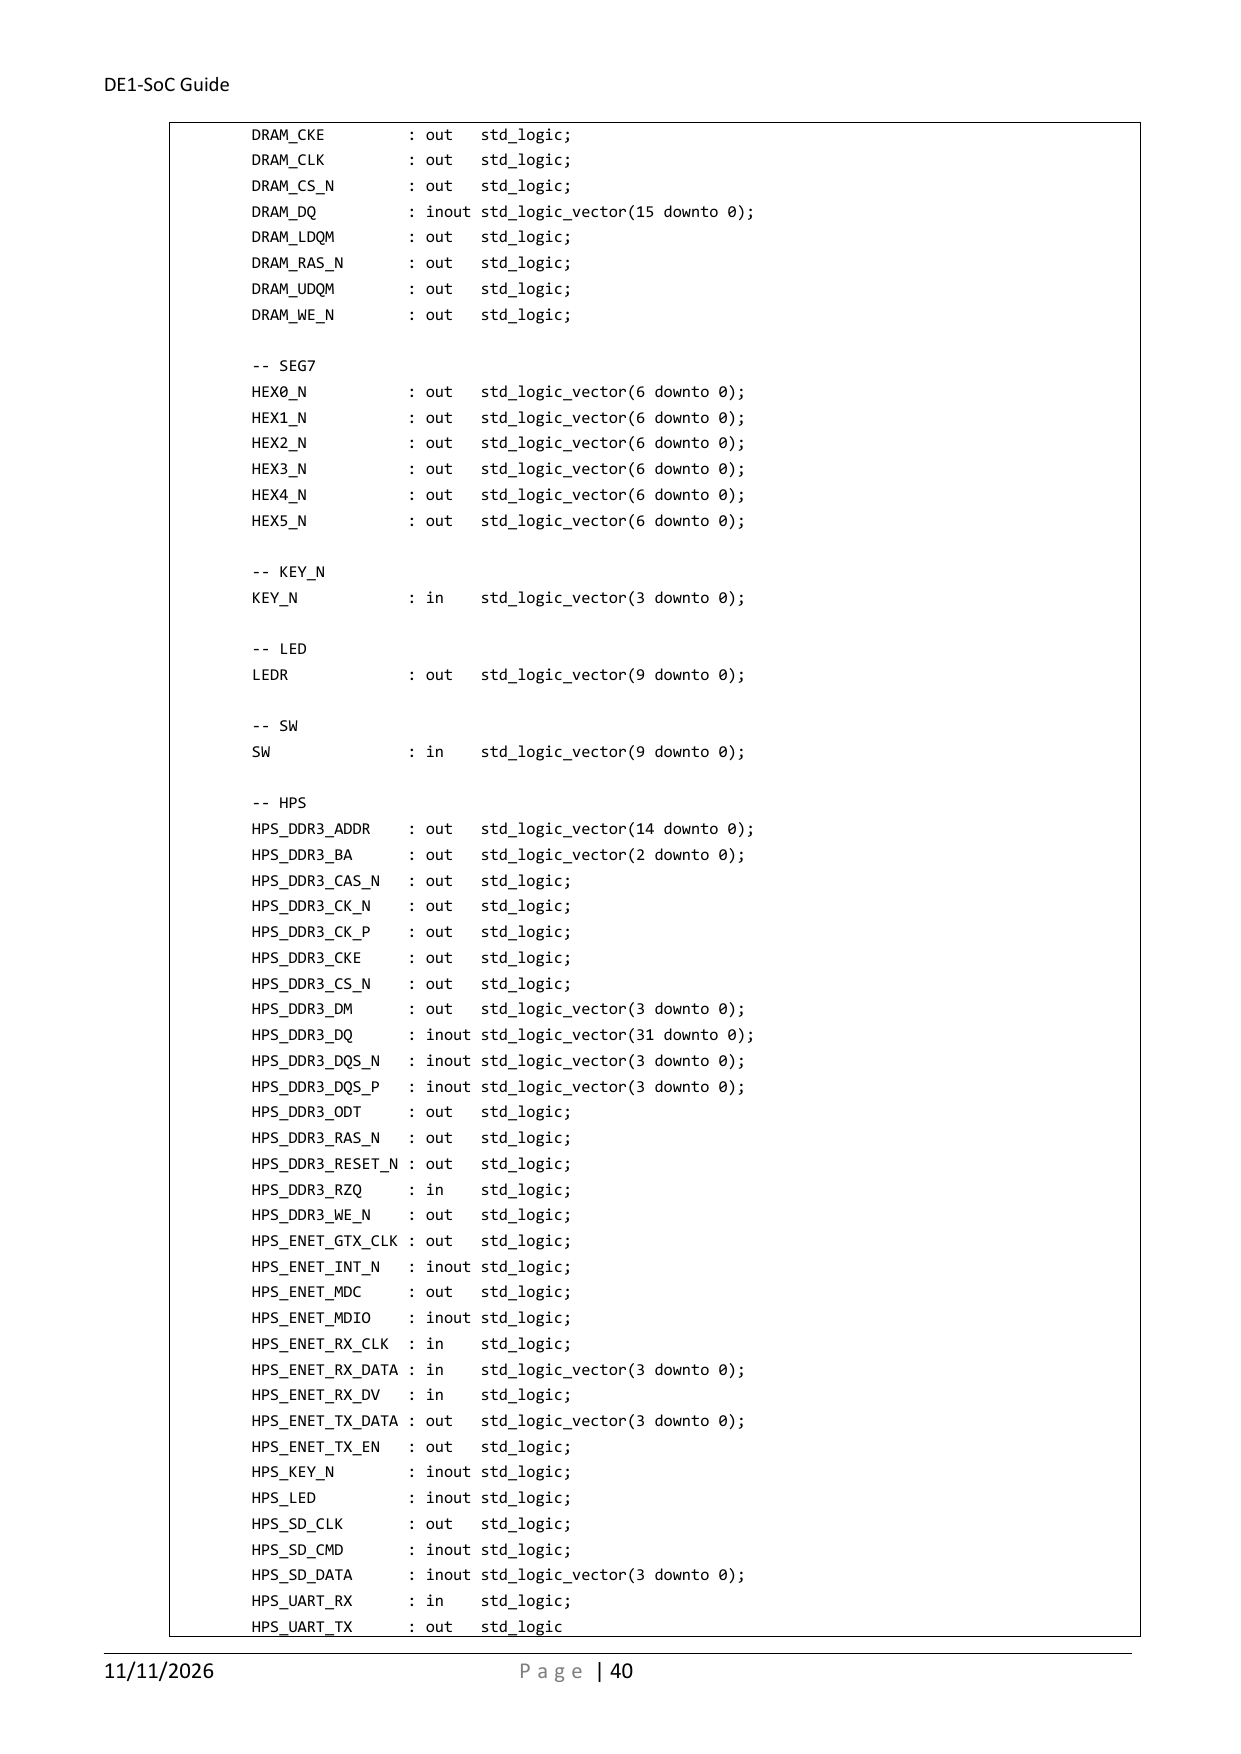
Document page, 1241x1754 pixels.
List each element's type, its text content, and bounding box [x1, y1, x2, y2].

text HPS_SD_CMD : inout std_logic; [170, 1537, 1140, 1559]
text HPS_UART_RX : in std_logic; [170, 1588, 1140, 1611]
text DRAM_WE_N : out std_logic; [170, 302, 1140, 324]
text HPS_DDR3_WE_N : out std_logic; [170, 1202, 1140, 1225]
text DRAM_UDQM : out std_logic; [170, 276, 1140, 299]
text HPS_ENET_RX_DATA : in std_logic_vector(3 downto 0); [170, 1357, 1140, 1379]
text DRAM_CKE : out std_logic; [170, 123, 1140, 144]
text DRAM_RAS_N : out std_logic; [170, 250, 1140, 273]
text HPS_UART_TX : out std_logic [170, 1614, 1140, 1636]
text HPS_ENET_MDIO : inout std_logic; [170, 1305, 1140, 1328]
text HPS_DDR3_DQS_P : inout std_logic_vector(3 downto 0); [170, 1074, 1140, 1096]
text HPS_DDR3_BA : out std_logic_vector(2 downto 0); [170, 842, 1140, 865]
text HPS_DDR3_RAS_N : out std_logic; [170, 1125, 1140, 1148]
text HPS_ENET_GTX_CLK : out std_logic; [170, 1228, 1140, 1251]
text HPS_ENET_RX_CLK : in std_logic; [170, 1331, 1140, 1353]
text HPS_ENET_TX_DATA : out std_logic_vector(3 downto 0); [170, 1408, 1140, 1431]
text HPS_DDR3_ODT : out std_logic; [170, 1099, 1140, 1122]
text DRAM_DQ : inout std_logic_vector(15 downto 0); [170, 199, 1140, 221]
text DRAM_CS_N : out std_logic; [170, 173, 1140, 196]
text HPS_SD_DATA : inout std_logic_vector(3 downto 0); [170, 1562, 1140, 1585]
text HPS_DDR3_CS_N : out std_logic; [170, 971, 1140, 993]
text DRAM_CLK : out std_logic; [170, 147, 1140, 170]
text HPS_DDR3_CKE : out std_logic; [170, 945, 1140, 968]
text HPS_SD_CLK : out std_logic; [170, 1511, 1140, 1534]
text HEX4_N : out std_logic_vector(6 downto 0); [170, 482, 1140, 504]
text HPS_LED : inout std_logic; [170, 1485, 1140, 1508]
text KEY_N : in std_logic_vector(3 downto 0); [170, 585, 1140, 607]
text HPS_KEY_N : inout std_logic; [170, 1459, 1140, 1482]
text -- KEY_N [170, 559, 1140, 582]
text HPS_DDR3_RESET_N : out std_logic; [170, 1151, 1140, 1173]
text HEX1_N : out std_logic_vector(6 downto 0); [170, 405, 1140, 427]
text -- HPS [170, 791, 1140, 813]
text HPS_DDR3_RZQ : in std_logic; [170, 1177, 1140, 1199]
text HPS_DDR3_ADDR : out std_logic_vector(14 downto 0); [170, 816, 1140, 839]
text HEX2_N : out std_logic_vector(6 downto 0); [170, 430, 1140, 453]
text HEX3_N : out std_logic_vector(6 downto 0); [170, 456, 1140, 479]
text HPS_DDR3_DQS_N : inout std_logic_vector(3 downto 0); [170, 1048, 1140, 1071]
text HPS_DDR3_CK_N : out std_logic; [170, 893, 1140, 916]
text HPS_ENET_MDC : out std_logic; [170, 1279, 1140, 1302]
text HEX5_N : out std_logic_vector(6 downto 0); [170, 508, 1140, 530]
text HPS_ENET_RX_DV : in std_logic; [170, 1382, 1140, 1405]
text LEDR : out std_logic_vector(9 downto 0); [170, 662, 1140, 684]
text HEX0_N : out std_logic_vector(6 downto 0); [170, 379, 1140, 402]
text SW : in std_logic_vector(9 downto 0); [170, 739, 1140, 762]
text DRAM_LDQM : out std_logic; [170, 224, 1140, 247]
text HPS_DDR3_DQ : inout std_logic_vector(31 downto 0); [170, 1022, 1140, 1045]
text HPS_ENET_INT_N : inout std_logic; [170, 1254, 1140, 1276]
text HPS_DDR3_CK_P : out std_logic; [170, 919, 1140, 942]
text HPS_ENET_TX_EN : out std_logic; [170, 1434, 1140, 1456]
text HPS_DDR3_CAS_N : out std_logic; [170, 868, 1140, 890]
text -- LED [170, 636, 1140, 659]
text HPS_DDR3_DM : out std_logic_vector(3 downto 0); [170, 996, 1140, 1019]
text -- SW [170, 713, 1140, 736]
text -- SEG7 [170, 353, 1140, 376]
